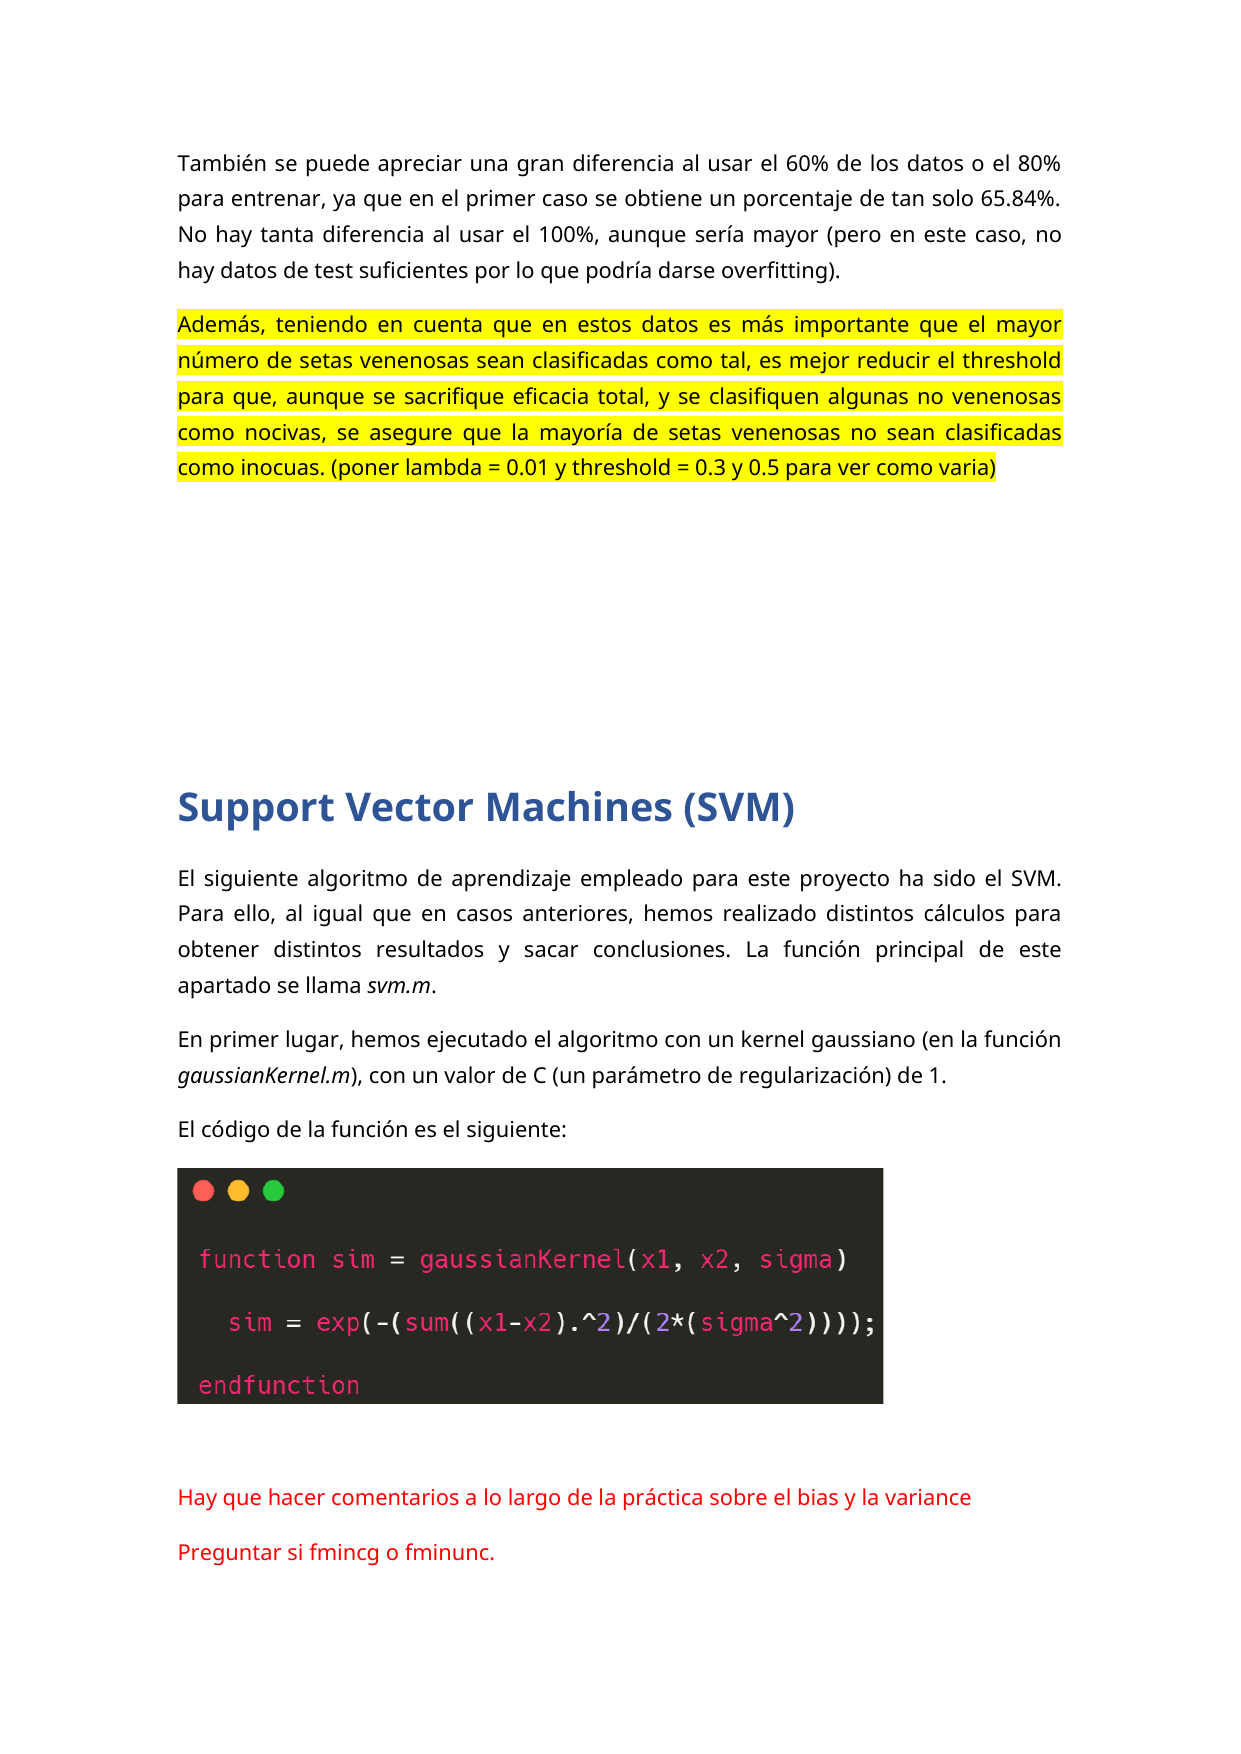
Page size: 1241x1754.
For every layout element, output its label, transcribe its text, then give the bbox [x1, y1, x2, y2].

text En primer lugar, hemos ejecutado el algoritmo con un kernel gaussiano (en la función gaussianKernel.m), con un valor de C (un parámetro de regularización) de 1. [177, 1024, 1063, 1090]
picture [177, 1168, 884, 1404]
text También se puede apreciar una gran diferencia al usar el 60% de los datos o el 80% para entrenar, ya que en el primer caso se obtiene un porcentaje de tan solo 65.84%. No hay tanta diferencia al usar el 100%, aunque sería mayor (pero en este caso, no hay datos de test suficientes por lo que podría darse overfitting). [177, 148, 1063, 284]
text Support Vector Machines (SVM) [177, 779, 1063, 833]
text El siguiente algoritmo de aprendizaje empleado para este proyecto ha sido el SVM. Para ello, al igual que en casos anteriores, hemos realizado distintos cálculos para obtener distintos resultados y sacar conclusiones. La función principal de este apartado se llama svm.m. [177, 862, 1063, 999]
text Preguntar si fmincg o fminunc. [177, 1537, 1063, 1566]
text Además, teniendo en cuenta que en estos datos es más importante que el mayor número de setas venenosas sean clasificadas como tal, es mejor reducir el threshold para que, aunque se sacrifique eficacia total, y se clasifiquen algunas no venenosas como nocivas, se asegure que la mayoría de setas venenosas no sean clasificadas como inocuas. (poner lambda = 0.01 y threshold = 0.3 y 0.5 para ver como varia) [177, 446, 1063, 482]
text Hay que hacer comentarios a lo largo de la práctica sobre el bias y la variance [177, 1482, 1063, 1512]
text El código de la función es el siguiente: [177, 1114, 1063, 1144]
